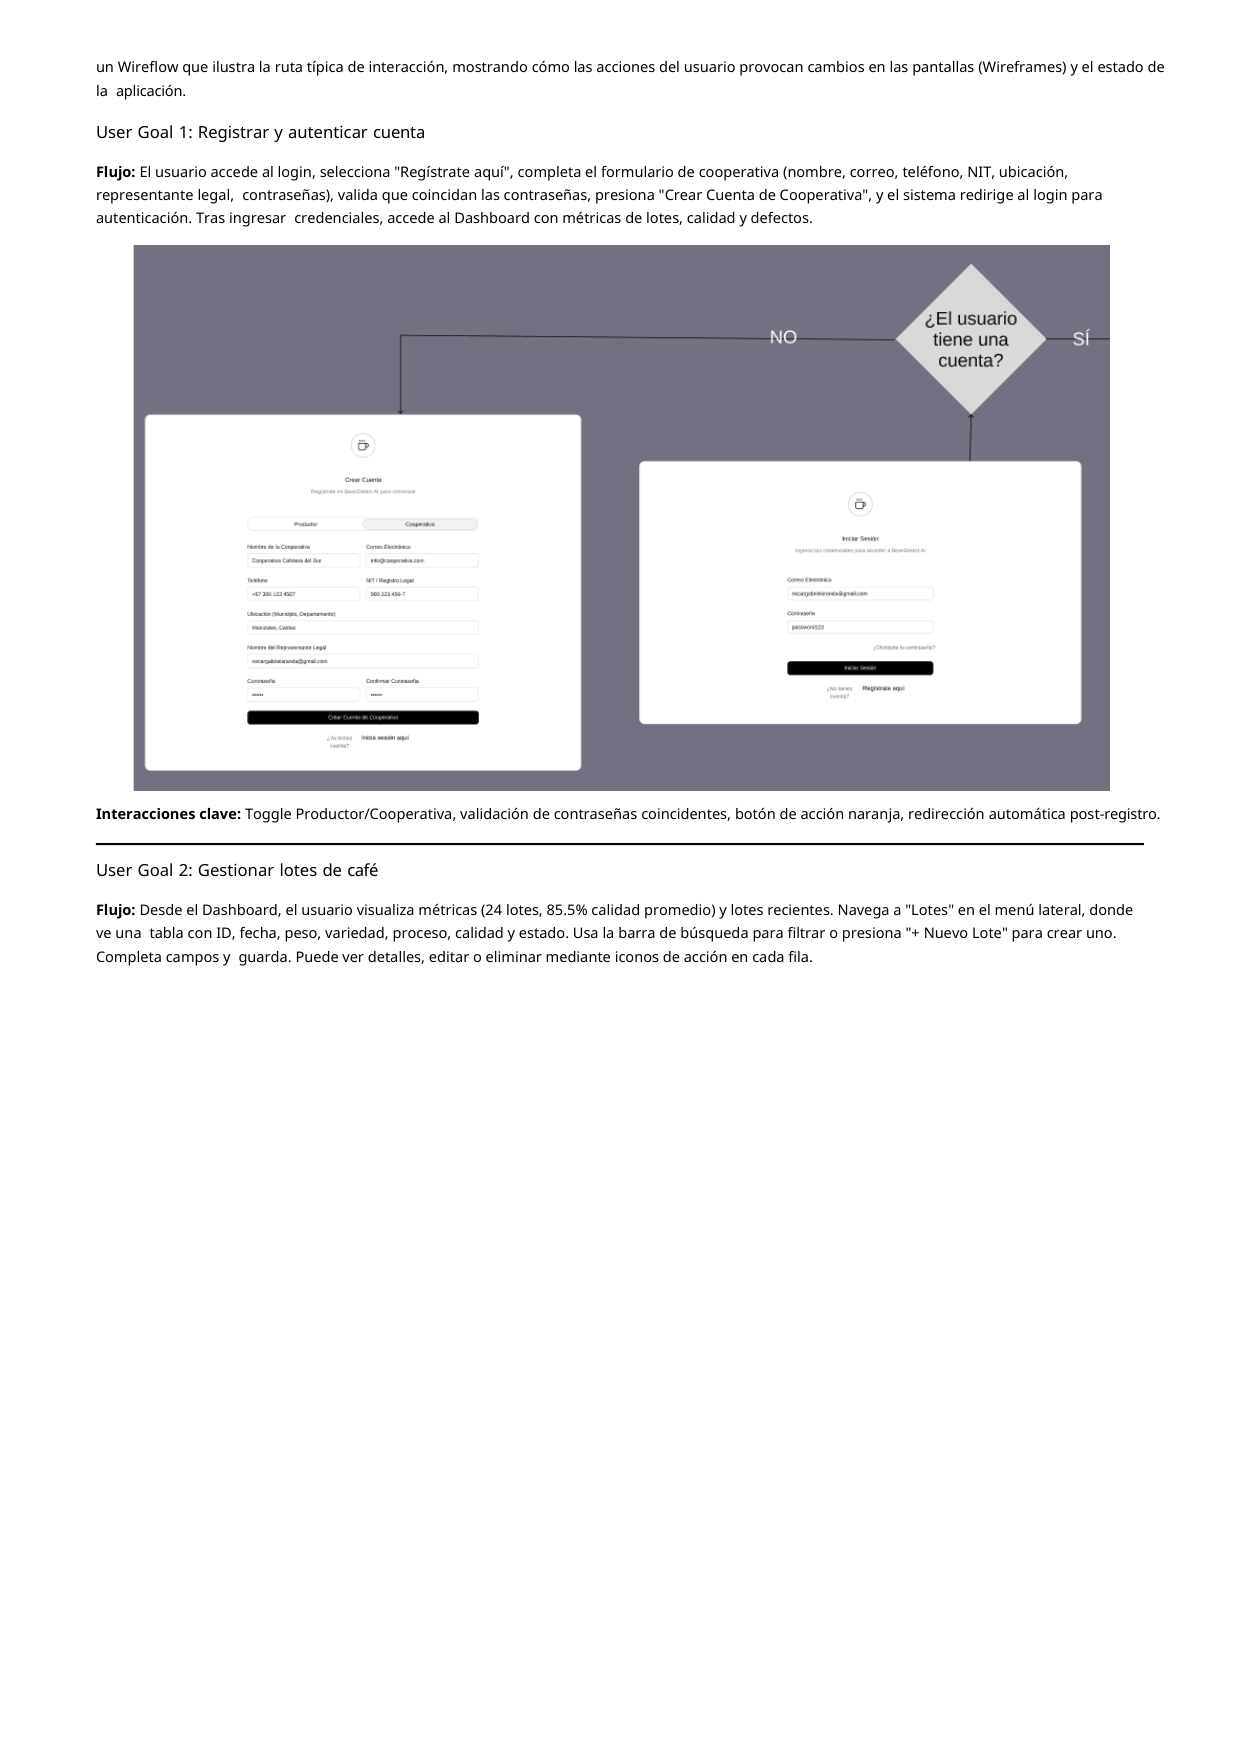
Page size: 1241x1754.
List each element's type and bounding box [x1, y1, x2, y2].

picture [133, 245, 1110, 256]
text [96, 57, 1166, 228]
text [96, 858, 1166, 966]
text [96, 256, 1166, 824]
